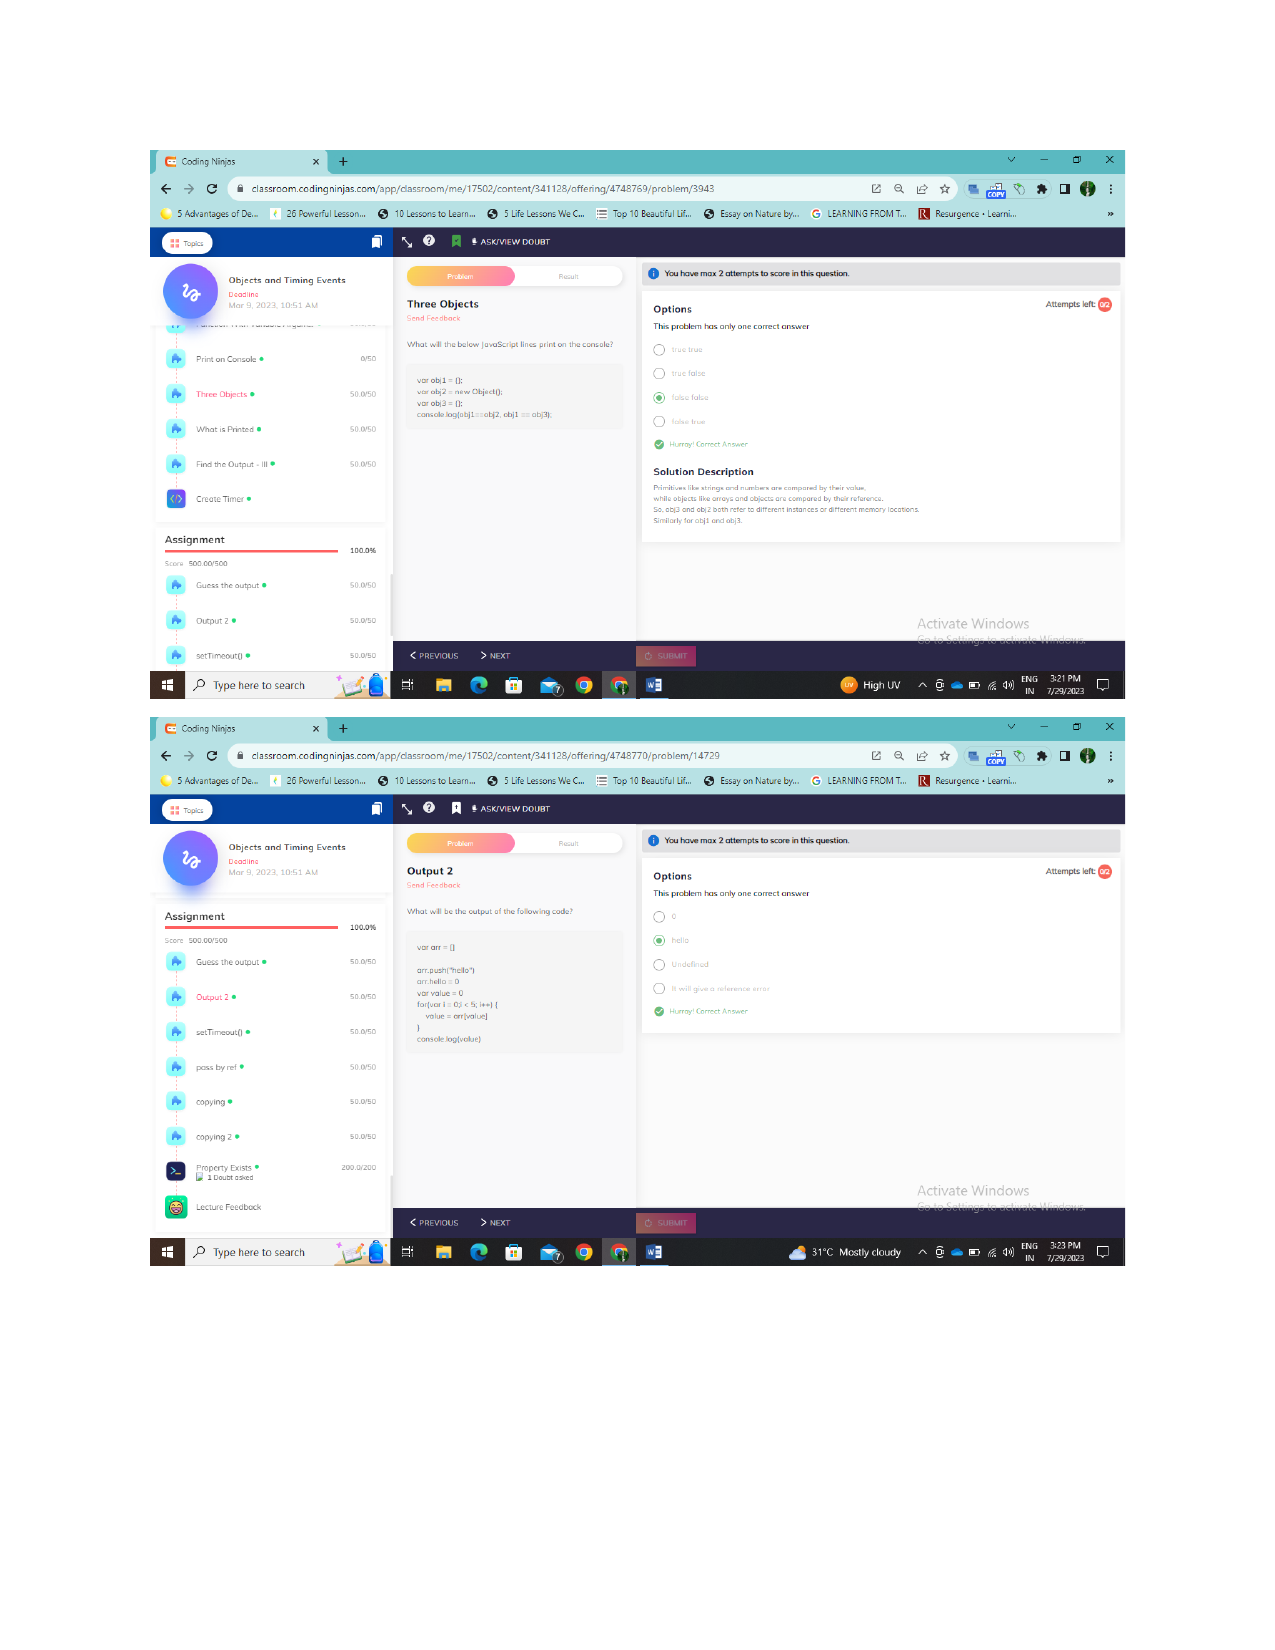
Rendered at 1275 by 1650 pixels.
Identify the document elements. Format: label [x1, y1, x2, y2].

picture [150, 717, 1125, 1266]
picture [150, 150, 1125, 699]
